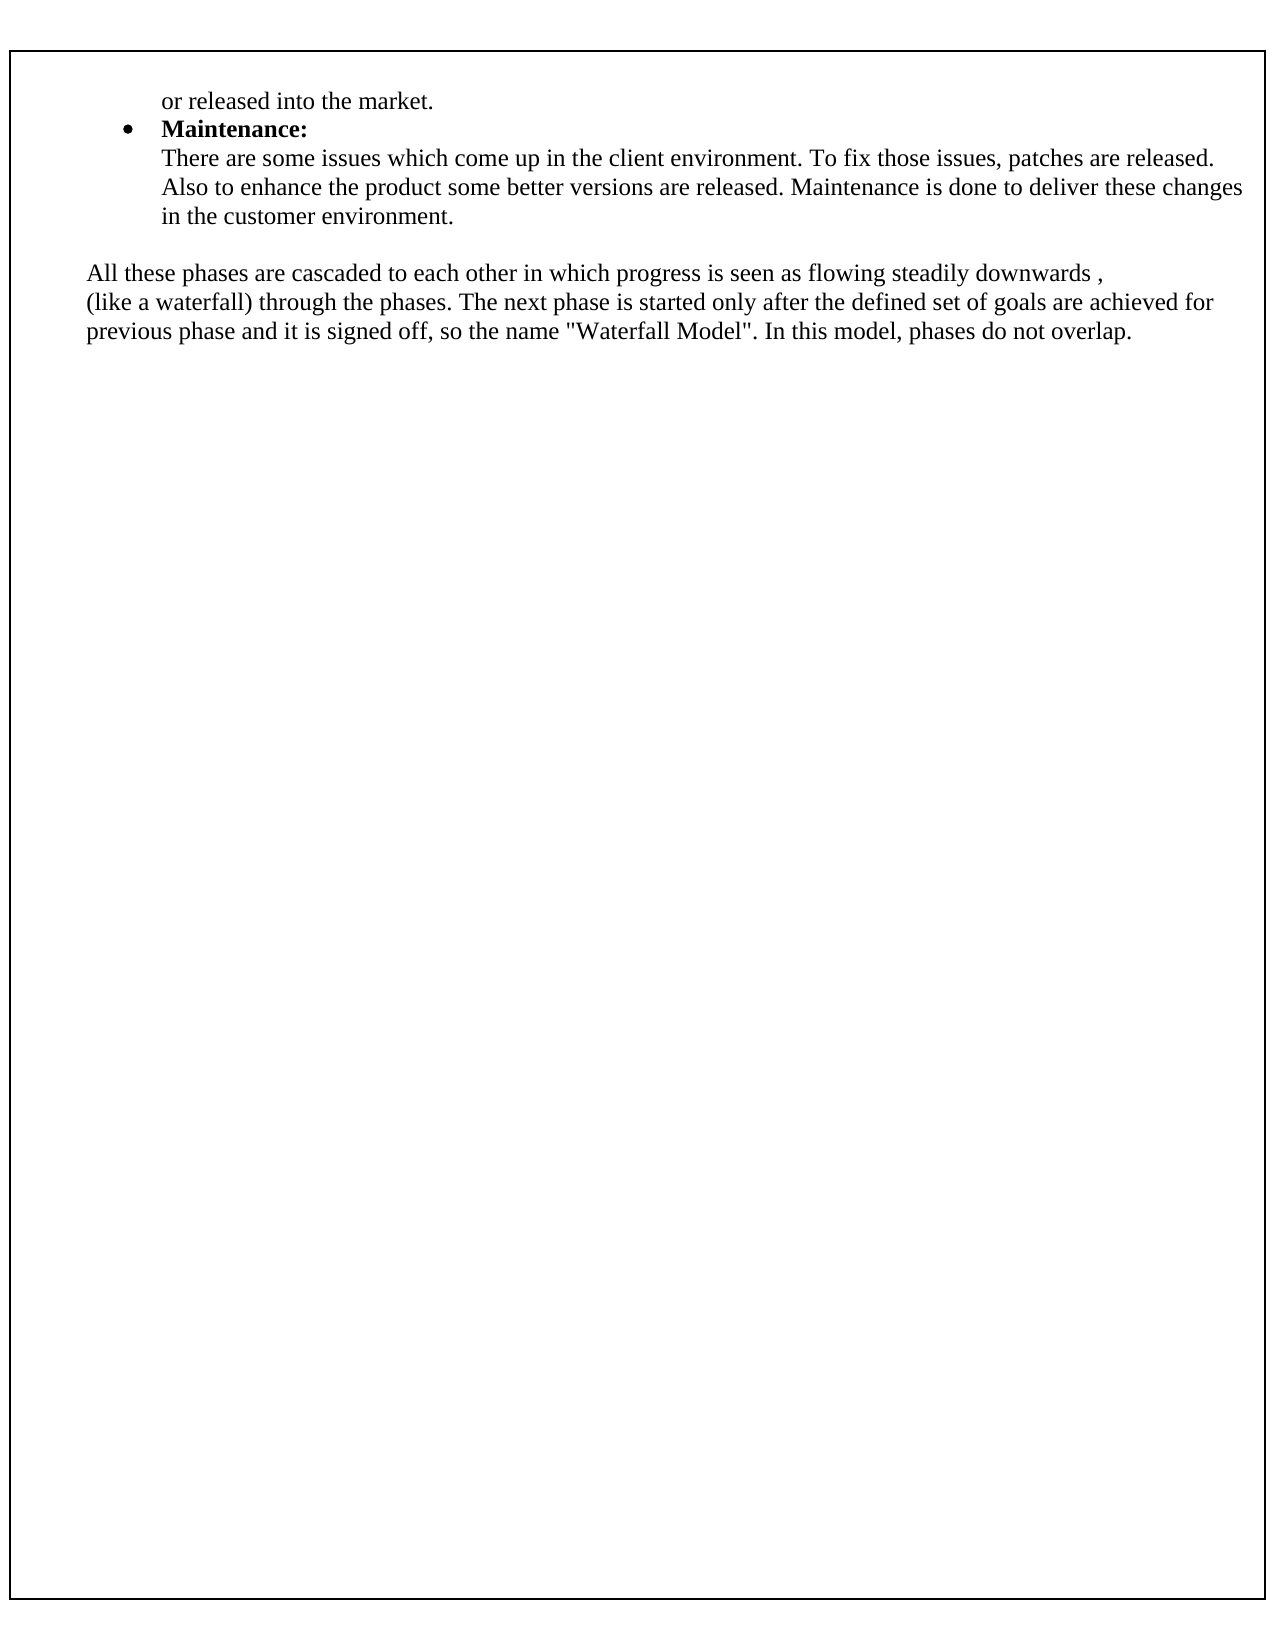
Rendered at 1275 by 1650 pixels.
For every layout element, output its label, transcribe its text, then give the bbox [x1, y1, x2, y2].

text (like a waterfall) through the phases. The next phase is started only after the defined set of goals are achieved for previous phase and it is signed off, so the name "Waterfall Model". In this model, phases do not overlap. [86, 287, 1264, 344]
list There are some issues which come up in the client environment. To fix those issues, patches are released. Also to enhance the product some better versions are released. Maintenance is done to deliver these changes in the customer environment. [161, 143, 1264, 229]
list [161, 86, 1264, 114]
text All these phases are cascaded to each other in which progress is seen as flowing steadily downwards , [86, 258, 1264, 287]
list Maintenance: [123, 114, 1264, 143]
